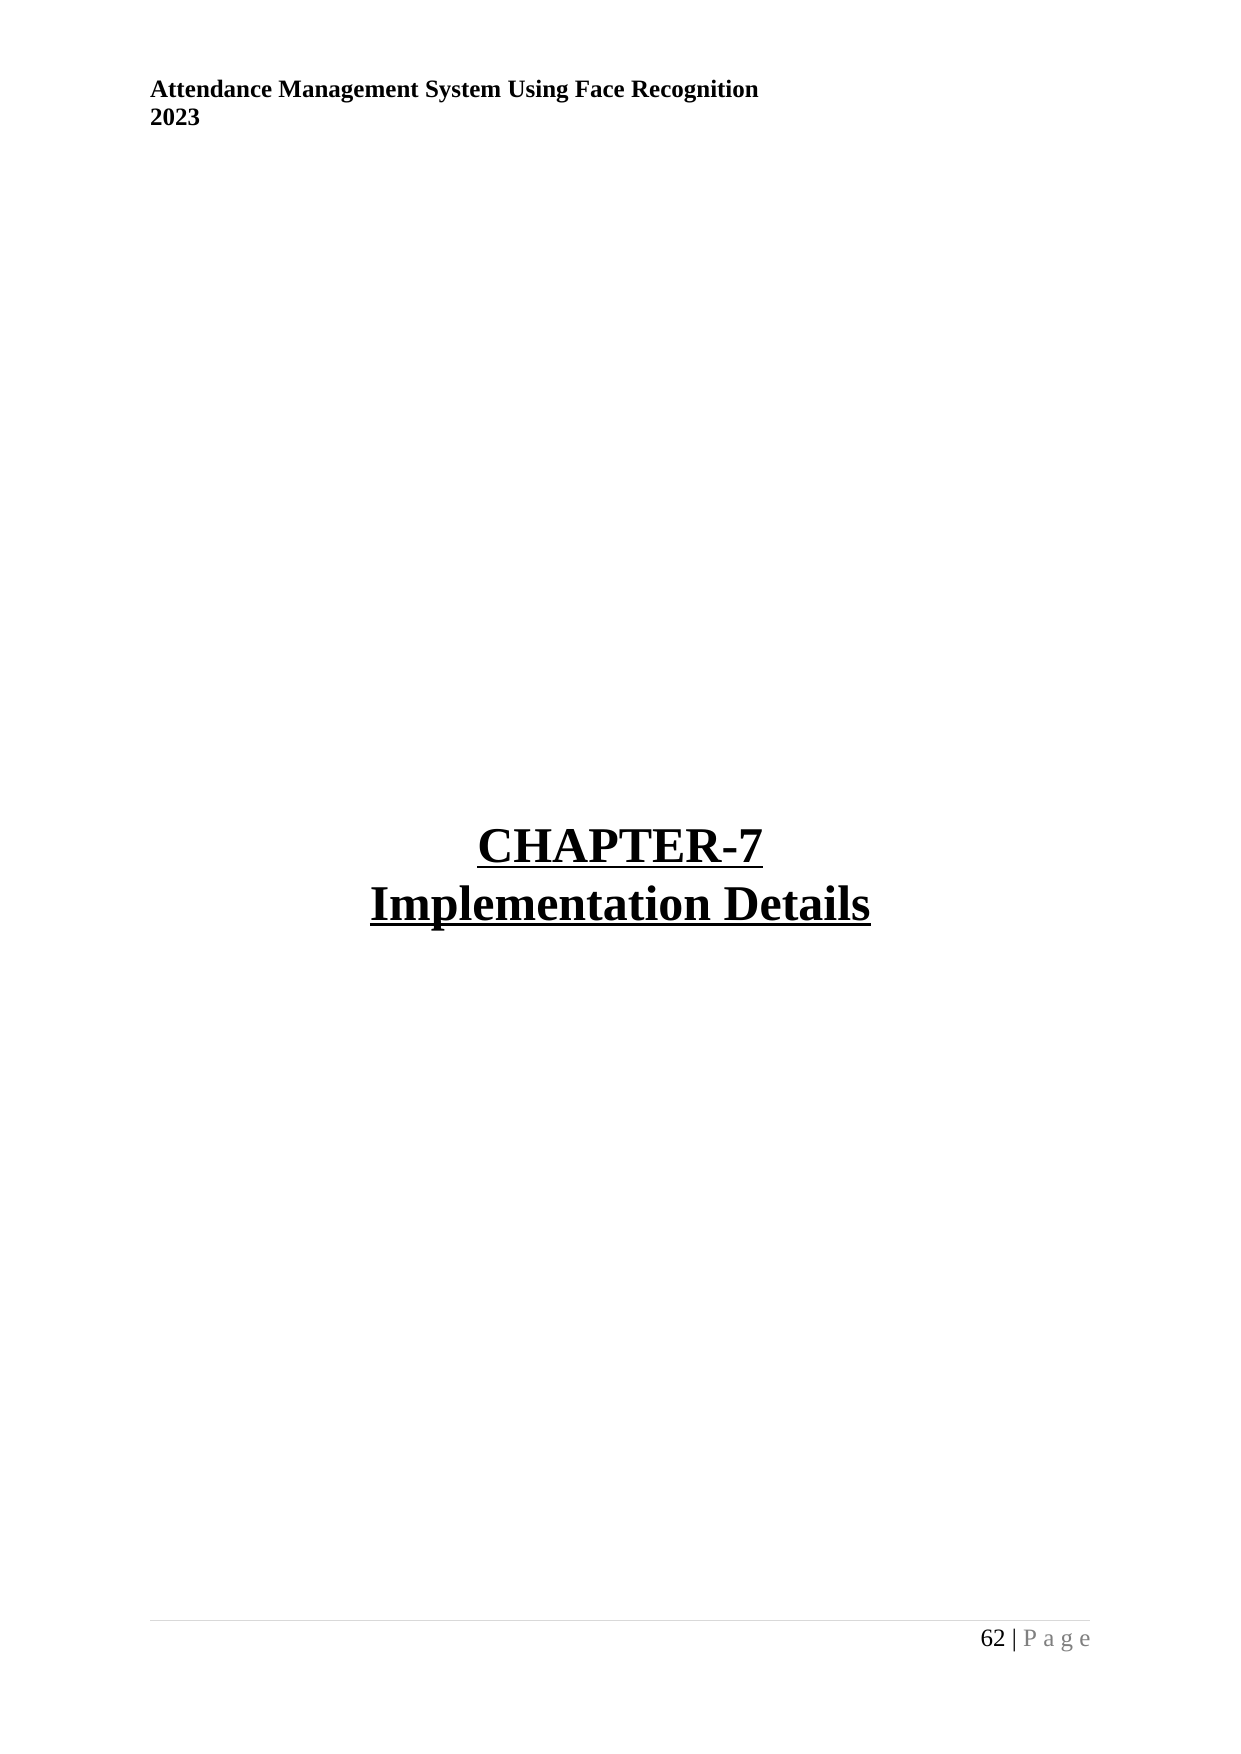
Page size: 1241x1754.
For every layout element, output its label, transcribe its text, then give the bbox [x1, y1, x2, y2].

text Implementation Details [150, 873, 1090, 931]
text CHAPTER-7 [150, 816, 1090, 873]
